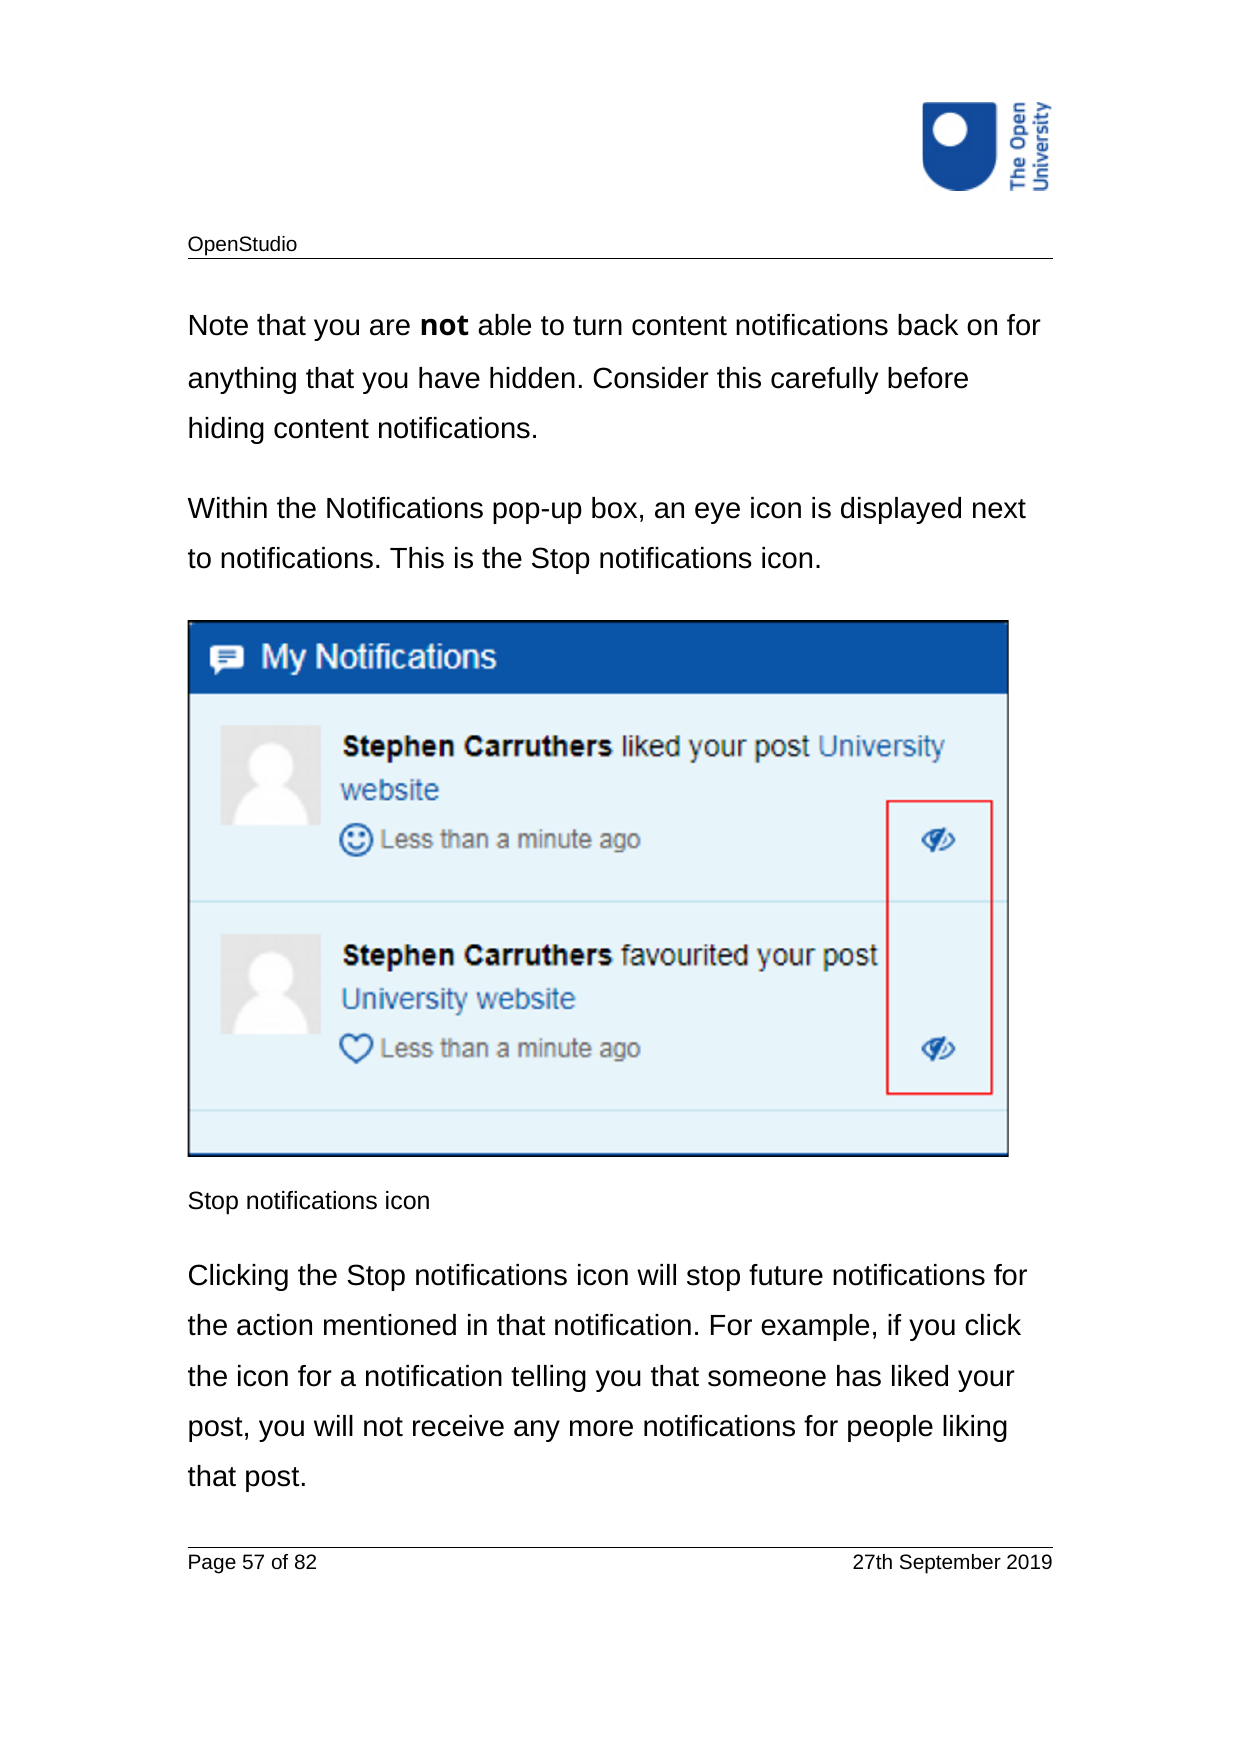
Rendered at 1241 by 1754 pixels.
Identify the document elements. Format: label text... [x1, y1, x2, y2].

picture [922, 102, 1053, 191]
text Note that you are not able to turn content notifications back on for anything that you have hidden. Consider this carefully before hiding content notifications. [187, 304, 1053, 445]
text Stop notifications icon [187, 1186, 1053, 1214]
text Within the Notifications pop-up box, an eye icon is displayed next to notifications. This is the Stop notifications icon. [187, 491, 1053, 575]
picture [187, 620, 1009, 1157]
text Clicking the Stop notifications icon will stop future notifications for the action mentioned in that notification. For example, if you click the icon for a notification telling you that someone has liked your post, you will not receive any more notifications for people liking that post. [187, 1258, 1053, 1493]
